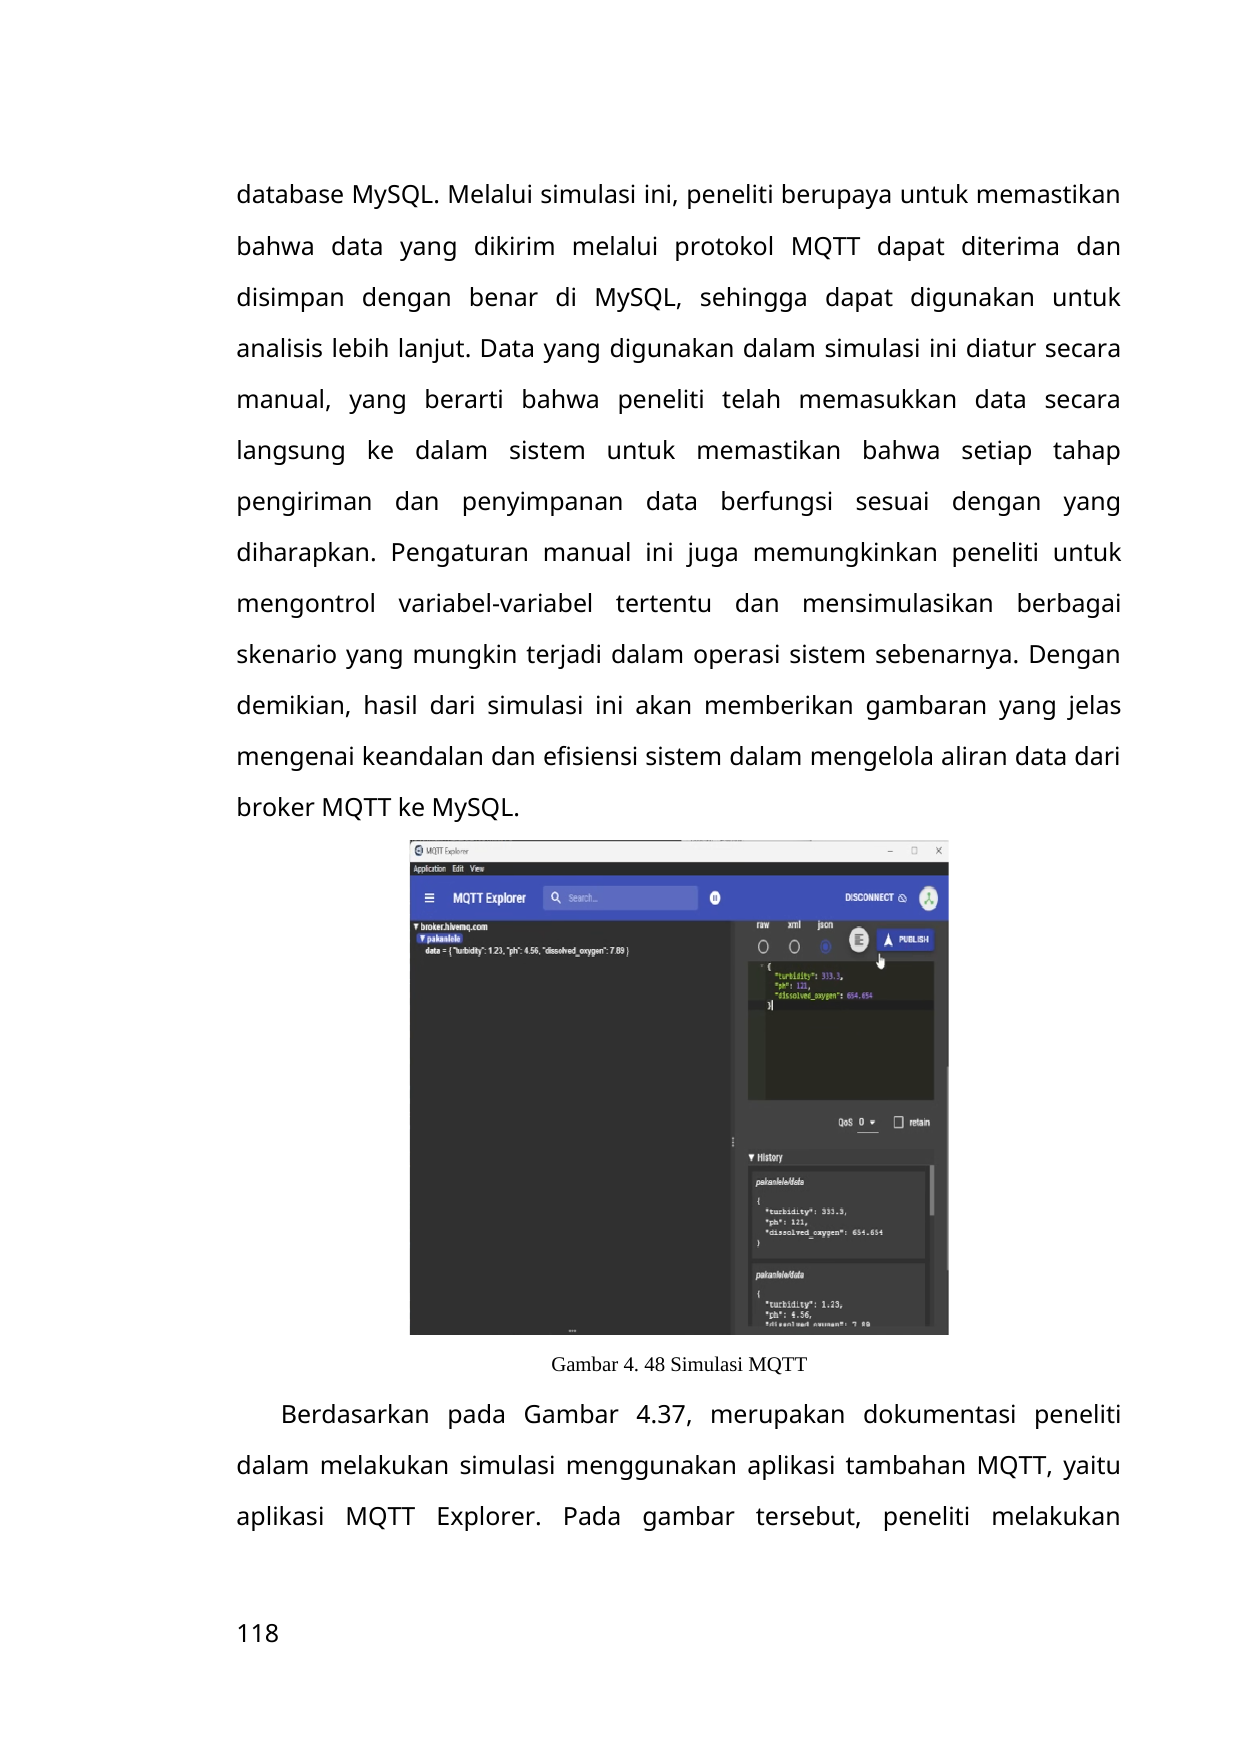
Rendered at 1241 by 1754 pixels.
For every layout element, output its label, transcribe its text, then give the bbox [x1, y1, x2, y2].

text Gambar 4. 48 Simulasi MQTT [236, 1351, 1122, 1376]
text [236, 1396, 1122, 1532]
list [236, 177, 1122, 824]
picture [409, 840, 949, 1335]
